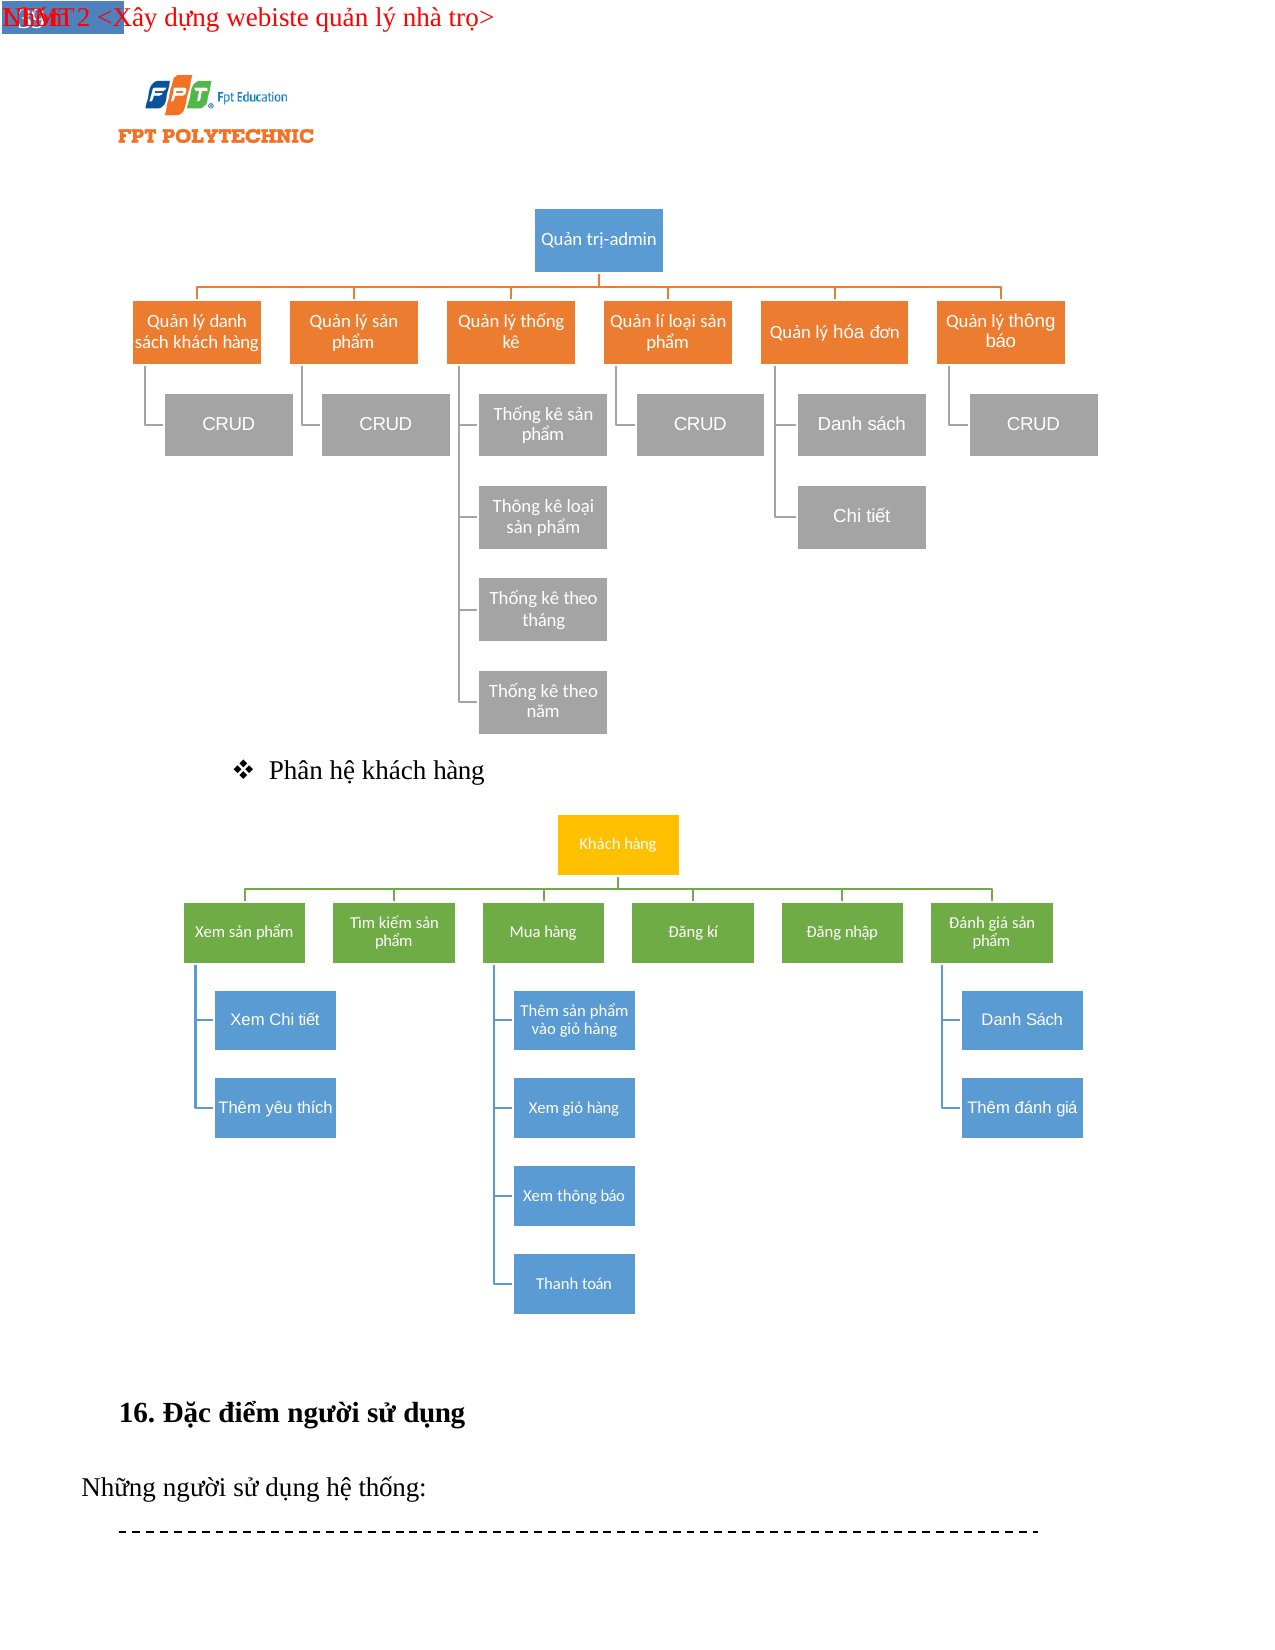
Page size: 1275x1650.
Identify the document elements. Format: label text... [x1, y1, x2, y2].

subtitle Đặc điểm người sử dụng [118, 1395, 1200, 1429]
list Phân hệ khách hàng [231, 754, 1200, 786]
text Những người sử dụng hệ thống: [81, 1471, 1200, 1502]
picture [118, 75, 314, 143]
